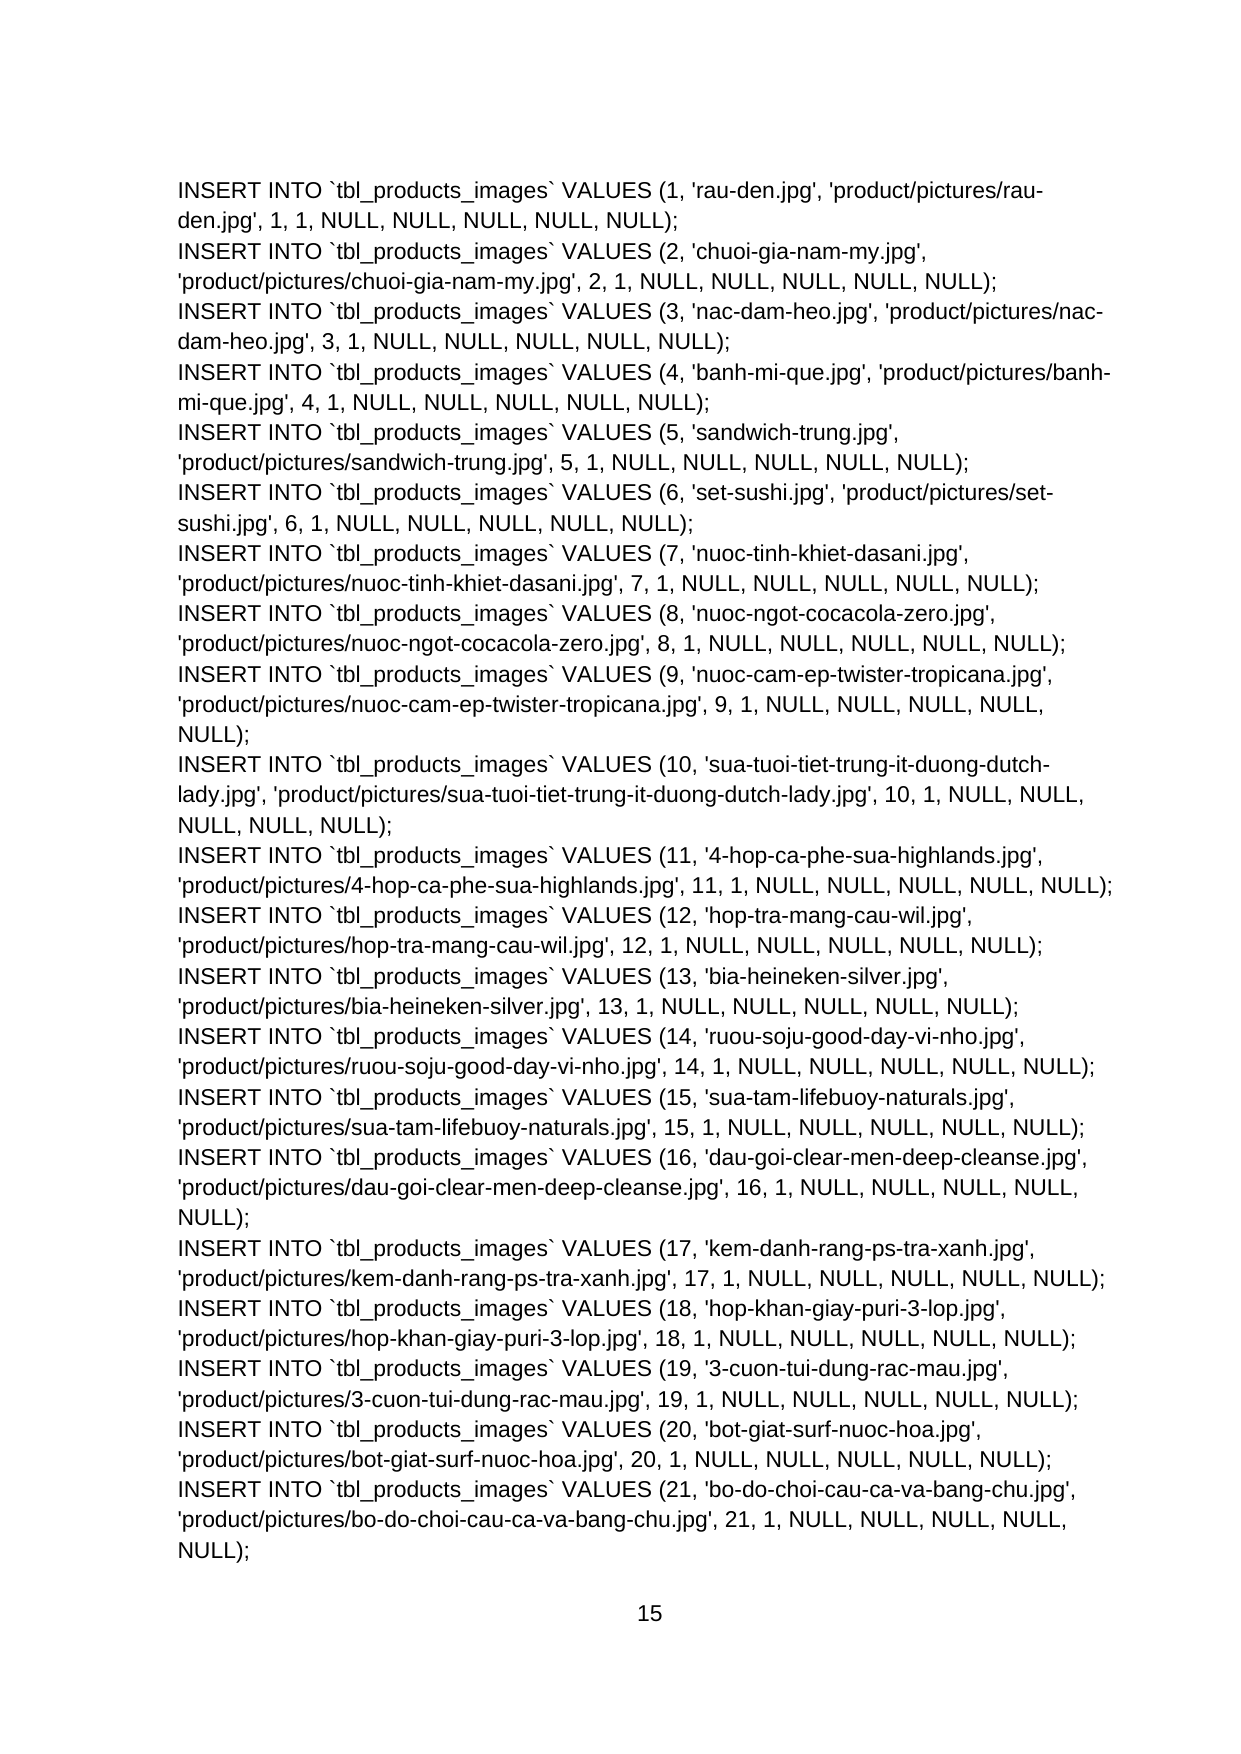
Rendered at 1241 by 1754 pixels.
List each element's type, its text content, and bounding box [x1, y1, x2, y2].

text INSERT INTO `tbl_products_images` VALUES (16, 'dau-goi-clear-men-deep-cleanse.jpg', 'product/pictures/dau-goi-clear-men-deep-cleanse.jpg', 16, 1, NULL, NULL, NULL, NULL, NULL); [177, 1144, 1122, 1231]
text INSERT INTO `tbl_products_images` VALUES (20, 'bot-giat-surf-nuoc-hoa.jpg', 'product/pictures/bot-giat-surf-nuoc-hoa.jpg', 20, 1, NULL, NULL, NULL, NULL, NULL); [177, 1416, 1122, 1472]
text INSERT INTO `tbl_products_images` VALUES (4, 'banh-mi-que.jpg', 'product/pictures/banh-mi-que.jpg', 4, 1, NULL, NULL, NULL, NULL, NULL); [177, 358, 1122, 415]
text INSERT INTO `tbl_products_images` VALUES (10, 'sua-tuoi-tiet-trung-it-duong-dutch-lady.jpg', 'product/pictures/sua-tuoi-tiet-trung-it-duong-dutch-lady.jpg', 10, 1, NULL, NULL, NULL, NULL, NULL); [177, 751, 1122, 838]
text INSERT INTO `tbl_products_images` VALUES (21, 'bo-do-choi-cau-ca-va-bang-chu.jpg', 'product/pictures/bo-do-choi-cau-ca-va-bang-chu.jpg', 21, 1, NULL, NULL, NULL, NULL, NULL); [177, 1476, 1122, 1563]
text INSERT INTO `tbl_products_images` VALUES (8, 'nuoc-ngot-cocacola-zero.jpg', 'product/pictures/nuoc-ngot-cocacola-zero.jpg', 8, 1, NULL, NULL, NULL, NULL, NULL); [177, 600, 1122, 657]
text INSERT INTO `tbl_products_images` VALUES (17, 'kem-danh-rang-ps-tra-xanh.jpg', 'product/pictures/kem-danh-rang-ps-tra-xanh.jpg', 17, 1, NULL, NULL, NULL, NULL, NULL); [177, 1234, 1122, 1291]
text INSERT INTO `tbl_products_images` VALUES (1, 'rau-den.jpg', 'product/pictures/rau-den.jpg', 1, 1, NULL, NULL, NULL, NULL, NULL); [177, 177, 1122, 234]
text INSERT INTO `tbl_products_images` VALUES (3, 'nac-dam-heo.jpg', 'product/pictures/nac-dam-heo.jpg', 3, 1, NULL, NULL, NULL, NULL, NULL); [177, 298, 1122, 354]
text INSERT INTO `tbl_products_images` VALUES (6, 'set-sushi.jpg', 'product/pictures/set-sushi.jpg', 6, 1, NULL, NULL, NULL, NULL, NULL); [177, 479, 1122, 536]
text INSERT INTO `tbl_products_images` VALUES (14, 'ruou-soju-good-day-vi-nho.jpg', 'product/pictures/ruou-soju-good-day-vi-nho.jpg', 14, 1, NULL, NULL, NULL, NULL, NULL); [177, 1023, 1122, 1079]
text INSERT INTO `tbl_products_images` VALUES (2, 'chuoi-gia-nam-my.jpg', 'product/pictures/chuoi-gia-nam-my.jpg', 2, 1, NULL, NULL, NULL, NULL, NULL); [177, 238, 1122, 294]
text INSERT INTO `tbl_products_images` VALUES (18, 'hop-khan-giay-puri-3-lop.jpg', 'product/pictures/hop-khan-giay-puri-3-lop.jpg', 18, 1, NULL, NULL, NULL, NULL, NULL); [177, 1295, 1122, 1351]
text INSERT INTO `tbl_products_images` VALUES (11, '4-hop-ca-phe-sua-highlands.jpg', 'product/pictures/4-hop-ca-phe-sua-highlands.jpg', 11, 1, NULL, NULL, NULL, NULL, NULL); [177, 842, 1122, 898]
text INSERT INTO `tbl_products_images` VALUES (5, 'sandwich-trung.jpg', 'product/pictures/sandwich-trung.jpg', 5, 1, NULL, NULL, NULL, NULL, NULL); [177, 419, 1122, 475]
text INSERT INTO `tbl_products_images` VALUES (15, 'sua-tam-lifebuoy-naturals.jpg', 'product/pictures/sua-tam-lifebuoy-naturals.jpg', 15, 1, NULL, NULL, NULL, NULL, NULL); [177, 1083, 1122, 1140]
text INSERT INTO `tbl_products_images` VALUES (7, 'nuoc-tinh-khiet-dasani.jpg', 'product/pictures/nuoc-tinh-khiet-dasani.jpg', 7, 1, NULL, NULL, NULL, NULL, NULL); [177, 540, 1122, 596]
text INSERT INTO `tbl_products_images` VALUES (12, 'hop-tra-mang-cau-wil.jpg', 'product/pictures/hop-tra-mang-cau-wil.jpg', 12, 1, NULL, NULL, NULL, NULL, NULL); [177, 902, 1122, 959]
text INSERT INTO `tbl_products_images` VALUES (9, 'nuoc-cam-ep-twister-tropicana.jpg', 'product/pictures/nuoc-cam-ep-twister-tropicana.jpg', 9, 1, NULL, NULL, NULL, NULL, NULL); [177, 661, 1122, 747]
text INSERT INTO `tbl_products_images` VALUES (19, '3-cuon-tui-dung-rac-mau.jpg', 'product/pictures/3-cuon-tui-dung-rac-mau.jpg', 19, 1, NULL, NULL, NULL, NULL, NULL); [177, 1355, 1122, 1412]
text INSERT INTO `tbl_products_images` VALUES (13, 'bia-heineken-silver.jpg', 'product/pictures/bia-heineken-silver.jpg', 13, 1, NULL, NULL, NULL, NULL, NULL); [177, 963, 1122, 1019]
